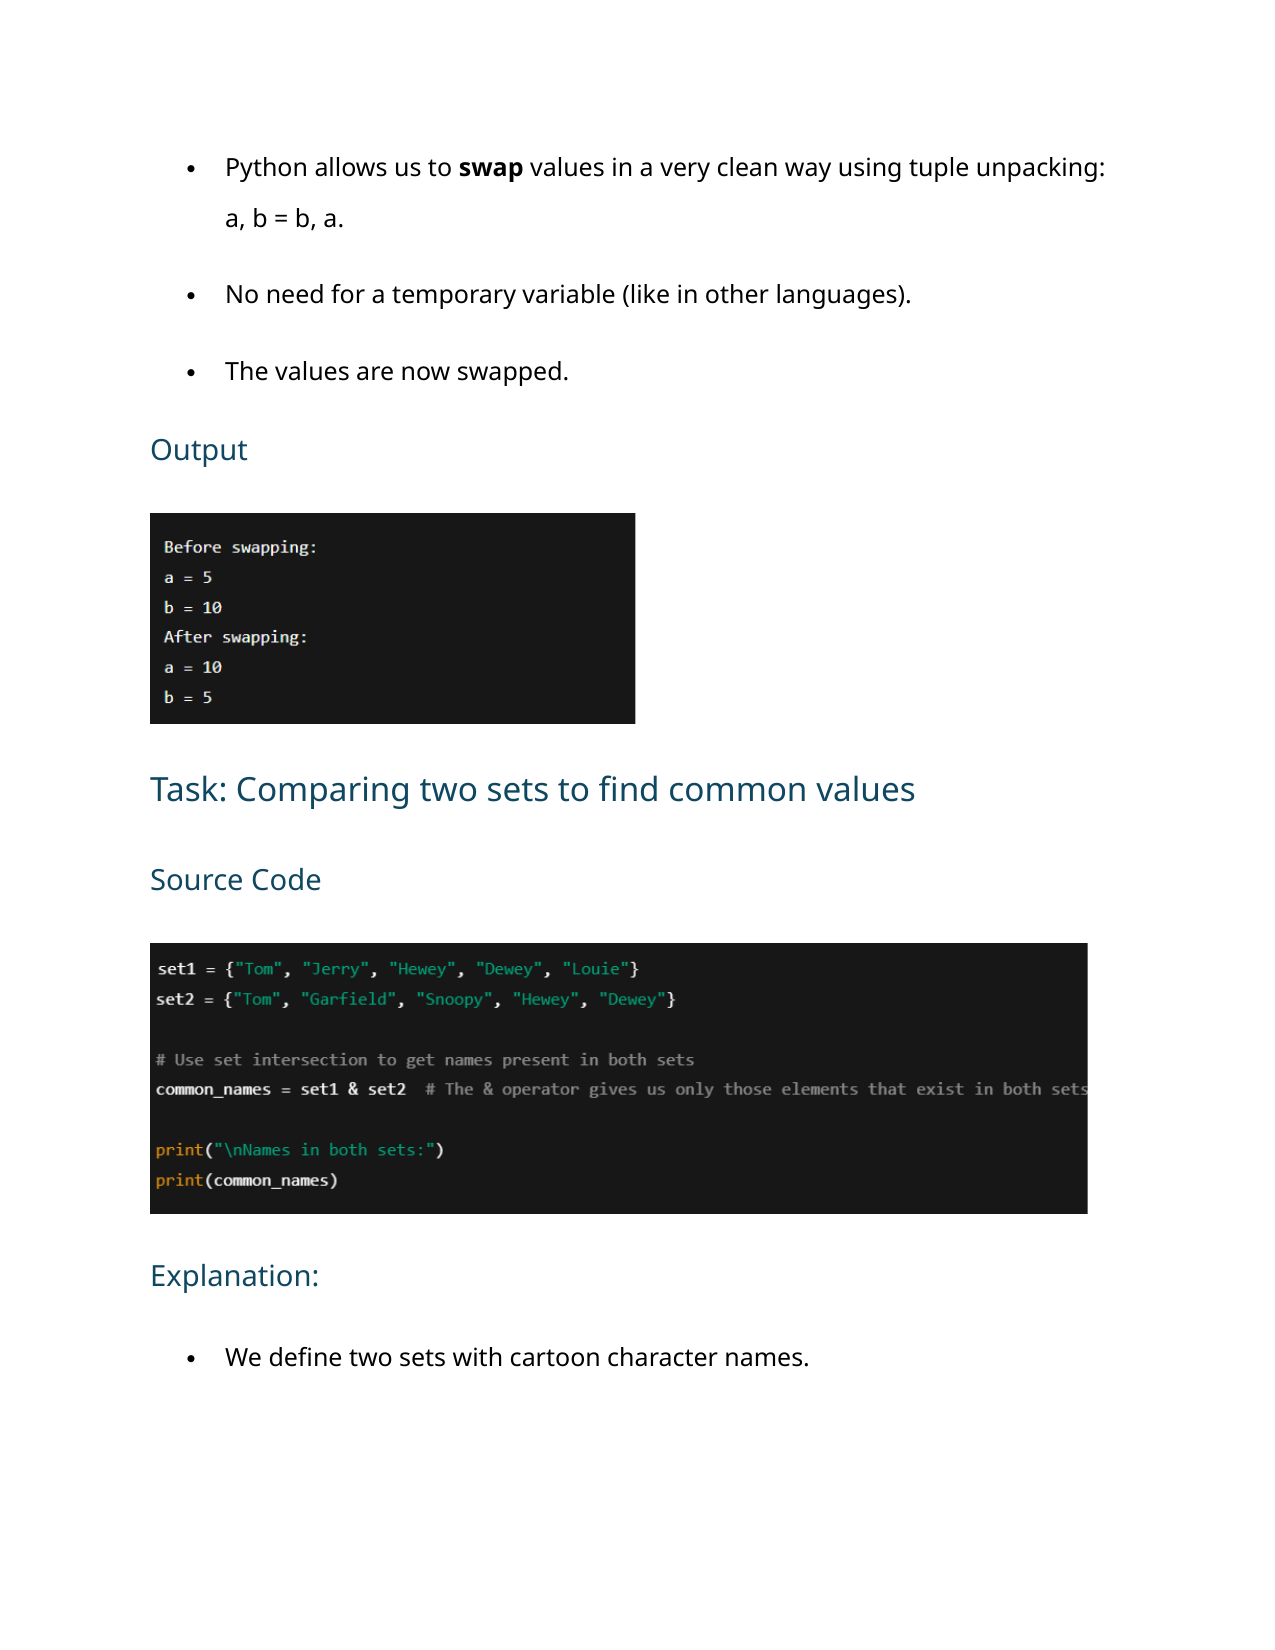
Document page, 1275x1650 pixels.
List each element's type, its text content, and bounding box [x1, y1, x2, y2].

list Python allows us to swap values in a very clean way using tuple unpacking: a, b = b, a. [187, 150, 1125, 235]
subtitle Task: Comparing two sets to find common values [150, 766, 1125, 811]
list No need for a temporary variable (like in other languages). [187, 277, 1125, 311]
picture [150, 943, 1088, 1214]
list We define two sets with cartoon character names. [187, 1340, 1125, 1374]
subtitle Explanation: [150, 1255, 1125, 1295]
picture [150, 513, 636, 724]
subtitle Output [150, 429, 1125, 469]
list The values are now swapped. [187, 353, 1125, 387]
subtitle Source Code [150, 859, 1125, 899]
